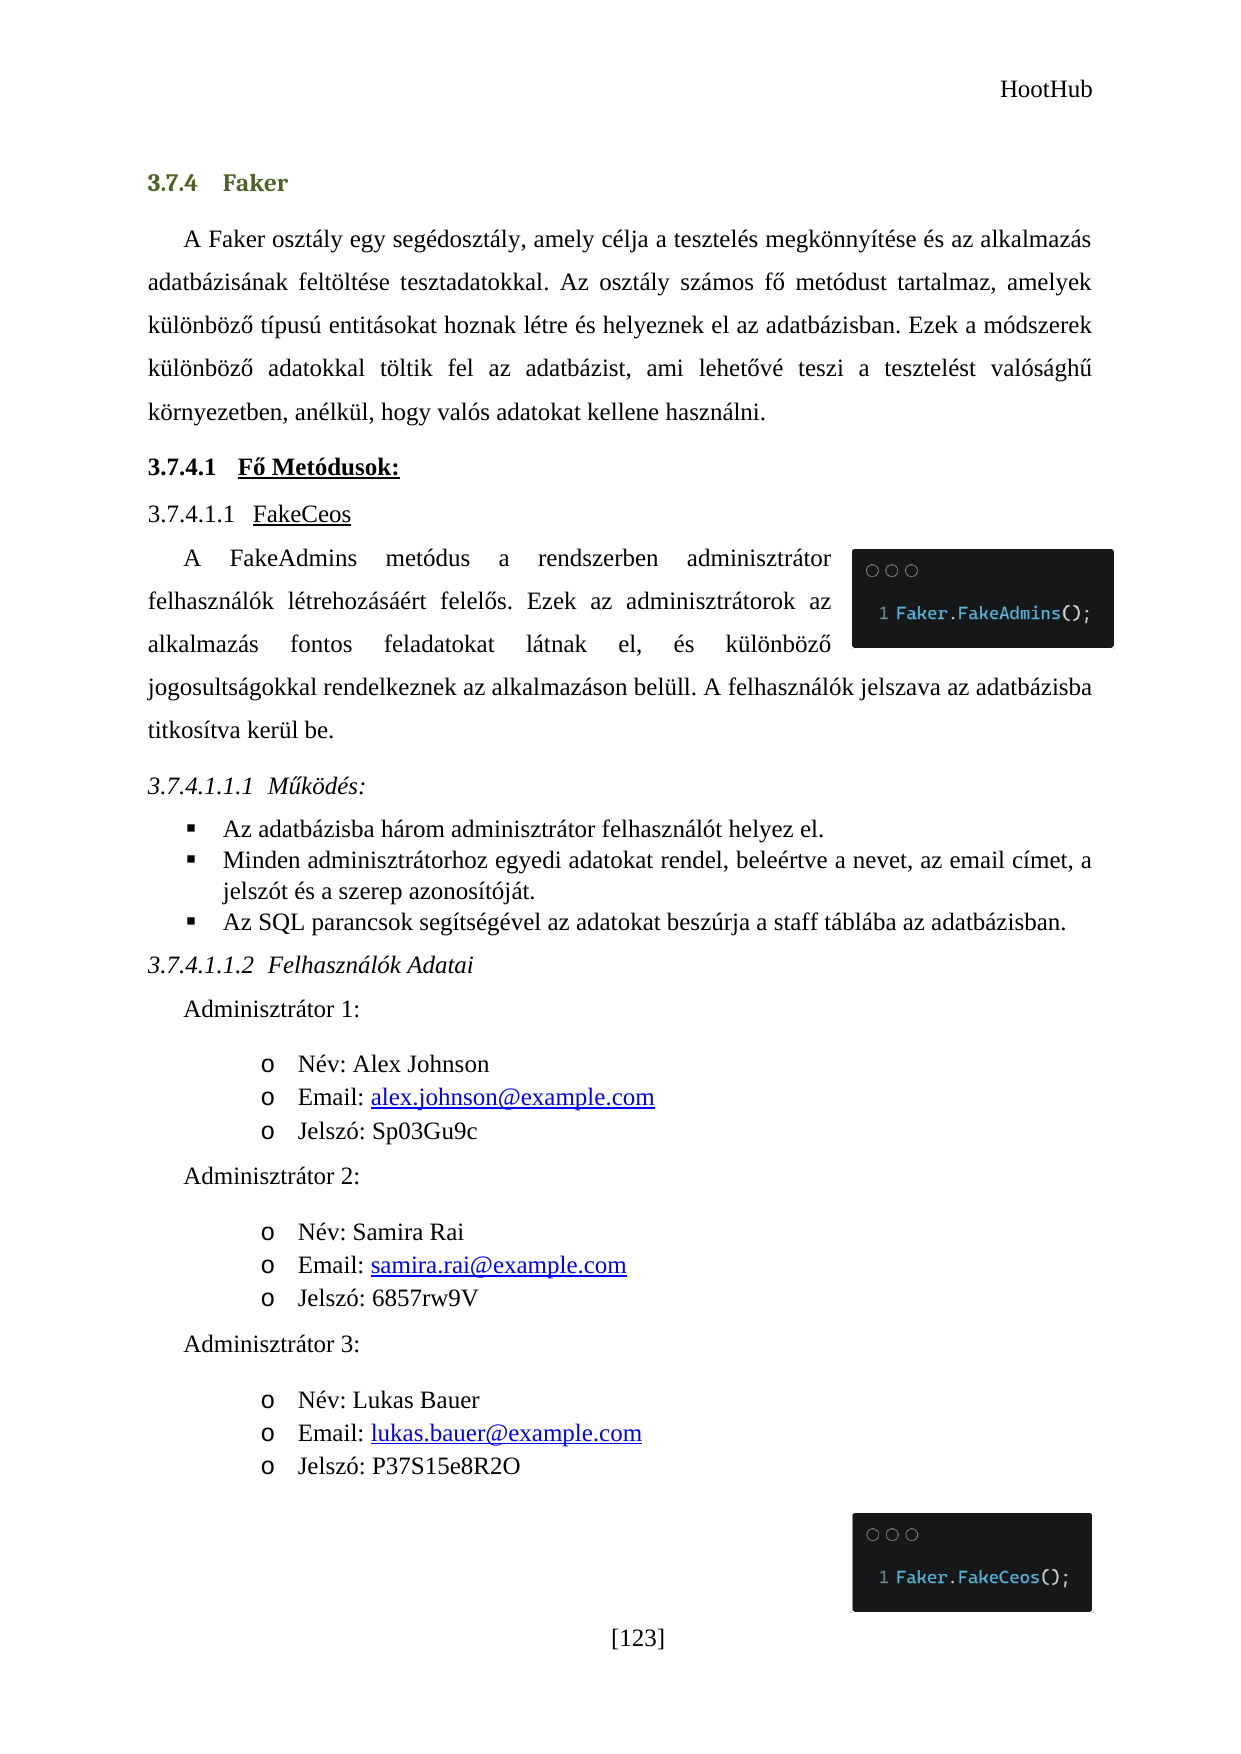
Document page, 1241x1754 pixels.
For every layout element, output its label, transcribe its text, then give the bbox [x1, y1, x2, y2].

list Minden adminisztrátorhoz egyedi adatokat rendel, beleértve a nevet, az email címet, a jelszót és a szerep azonosítóját. [185, 845, 1093, 905]
subtitle FakeCeos [148, 499, 1093, 528]
subtitle Fő Metódusok: [148, 452, 1093, 481]
subtitle Működés: [148, 771, 1093, 799]
list Jelszó: 6857rw9V [260, 1283, 1093, 1314]
text Adminisztrátor 1: [148, 994, 1093, 1022]
text A FakeAdmins metódus a rendszerben adminisztrátor felhasználók létrehozásáért felelős. Ezek az adminisztrátorok az alkalmazás fontos feladatokat látnak el, és különböző jogosultságokkal rendelkeznek az alkalmazáson belüll. A felhasználók jelszava az adatbázisba titkosítva kerül be. [148, 543, 1093, 744]
subtitle Faker [148, 168, 1093, 197]
text A Faker osztály egy segédosztály, amely célja a tesztelés megkönnyítése és az alkalmazás adatbázisának feltöltése tesztadatokkal. Az osztály számos fő metódust tartalmaz, amelyek különböző típusú entitásokat hoznak létre és helyeznek el az adatbázisban. Ezek a módszerek különböző adatokkal töltik fel az adatbázist, ami lehetővé teszi a tesztelést valósághű környezetben, anélkül, hogy valós adatokat kellene használni. [148, 224, 1093, 425]
picture [850, 547, 1115, 649]
subtitle Felhasználók Adatai [148, 951, 1093, 979]
picture [850, 1512, 1094, 1613]
text Adminisztrátor 2: [148, 1161, 1093, 1190]
list Az adatbázisba három adminisztrátor felhasználót helyez el. [185, 814, 1093, 843]
list Az SQL parancsok segítségével az adatokat beszúrja a staff táblába az adatbázisban. [185, 907, 1093, 936]
list Jelszó: Sp03Gu9c [260, 1116, 1093, 1147]
list Név: Alex Johnson [260, 1049, 1093, 1080]
list Email: samira.rai@example.com [260, 1250, 1093, 1281]
list Név: Samira Rai [260, 1217, 1093, 1248]
list Email: alex.johnson@example.com [260, 1082, 1093, 1113]
list Jelszó: P37S15e8R2O [260, 1451, 1093, 1482]
text Adminisztrátor 3: [148, 1329, 1093, 1358]
list Név: Lukas Bauer [260, 1385, 1093, 1416]
list Email: lukas.bauer@example.com [260, 1418, 1093, 1449]
